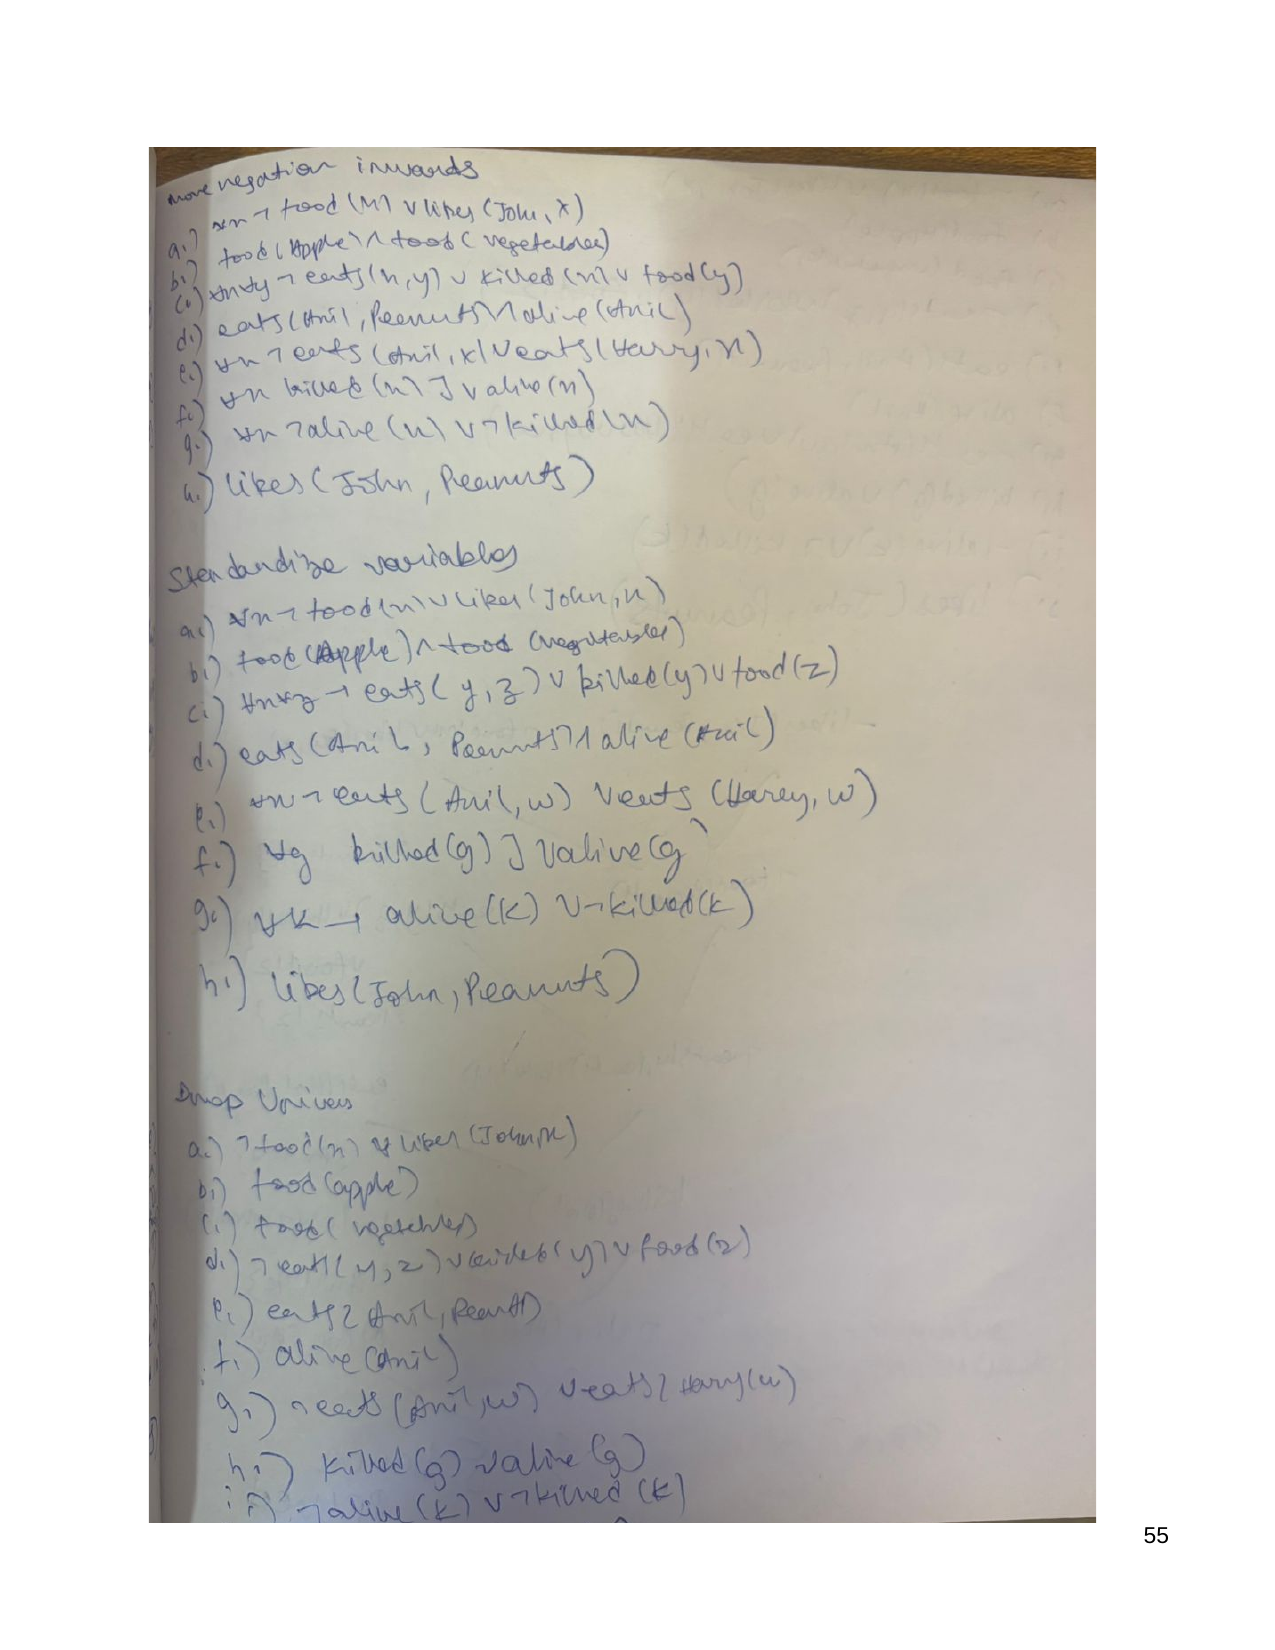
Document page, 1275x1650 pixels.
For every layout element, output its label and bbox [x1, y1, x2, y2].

picture [148, 147, 1097, 1523]
